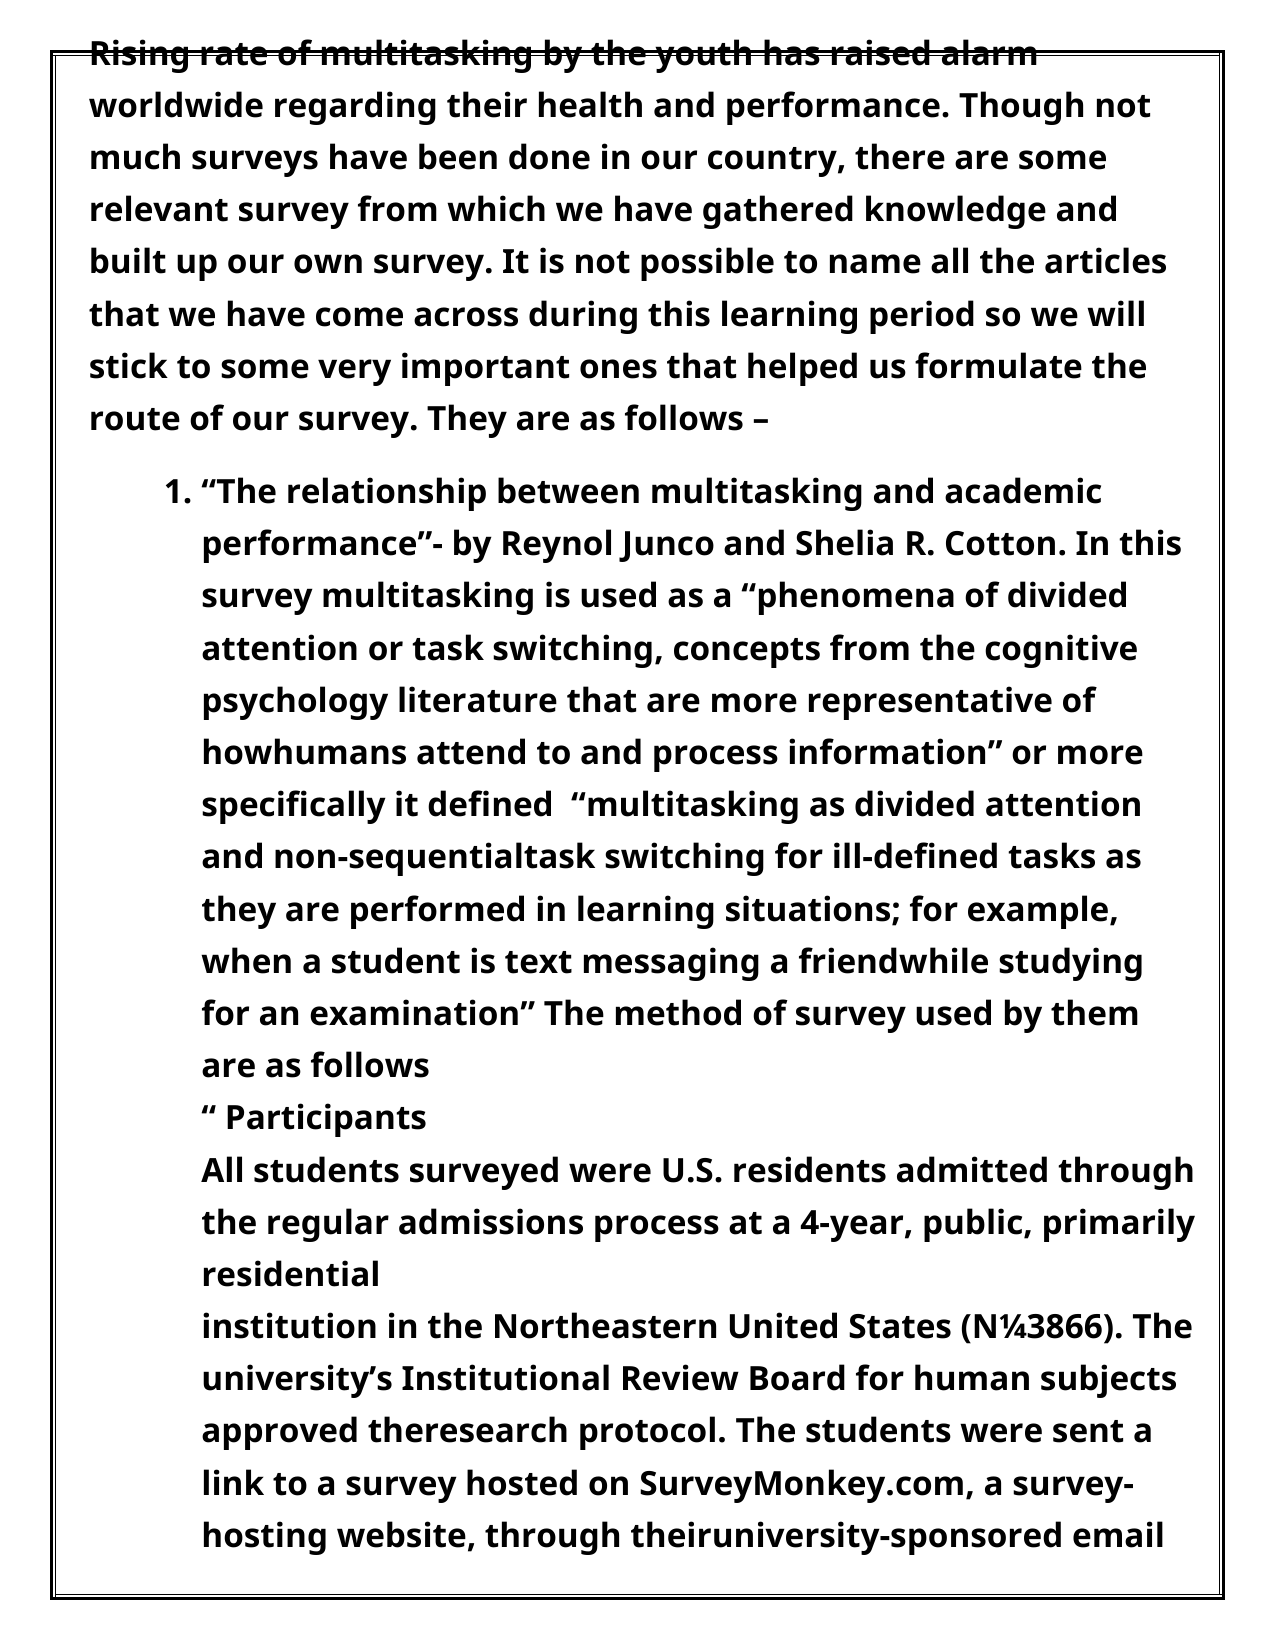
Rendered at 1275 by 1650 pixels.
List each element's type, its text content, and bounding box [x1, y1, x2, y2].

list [201, 1303, 1196, 1557]
list “ Participants [201, 1094, 1196, 1139]
text Rising rate of multitasking by the youth has raised alarm worldwide regarding their health and performance. Though not much surveys have been done in our country, there are some relevant survey from which we have gathered knowledge and built up our own survey. It is not possible to name all the articles that we have come across during this learning period so we will stick to some very important ones that helped us formulate the route of our survey. They are as follows – [89, 56, 1196, 440]
list All students surveyed were U.S. residents admitted through the regular admissions process at a 4-year, public, primarily residential [201, 1146, 1196, 1296]
list “The relationship between multitasking and academic performance”- by Reynol Junco and Shelia R. Cotton. In this survey multitasking is used as a “phenomena of divided attention or task switching, concepts from the cognitive psychology literature that are more representative of howhumans attend to and process information” or more specifically it defined “multitasking as divided attention and non-sequentialtask switching for ill-defined tasks as they are performed in learning situations; for example, when a student is text messaging a friendwhile studying for an examination” The method of survey used by them are as follows [164, 468, 1196, 1087]
